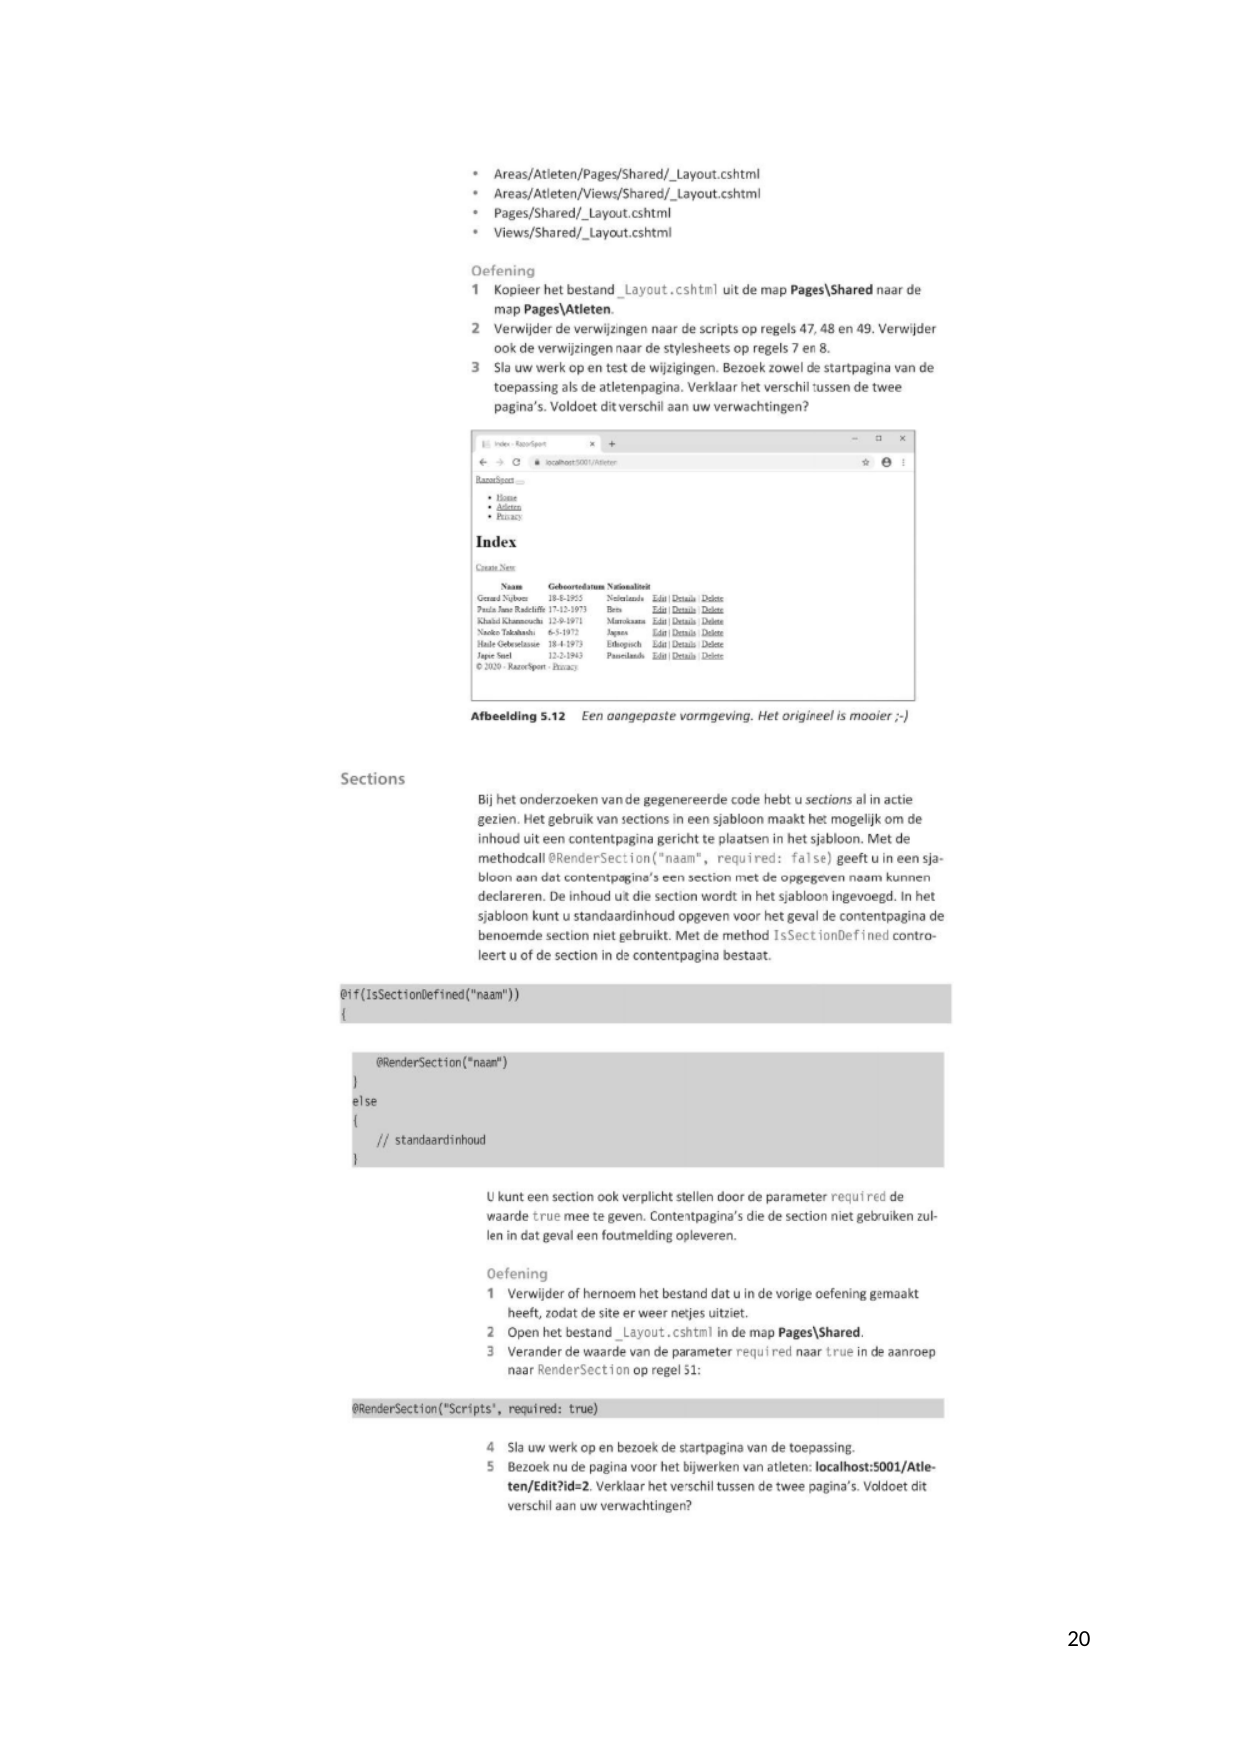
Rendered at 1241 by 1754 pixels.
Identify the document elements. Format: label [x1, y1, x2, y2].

picture [225, 757, 1003, 1026]
picture [300, 1044, 1041, 1519]
picture [225, 150, 994, 739]
